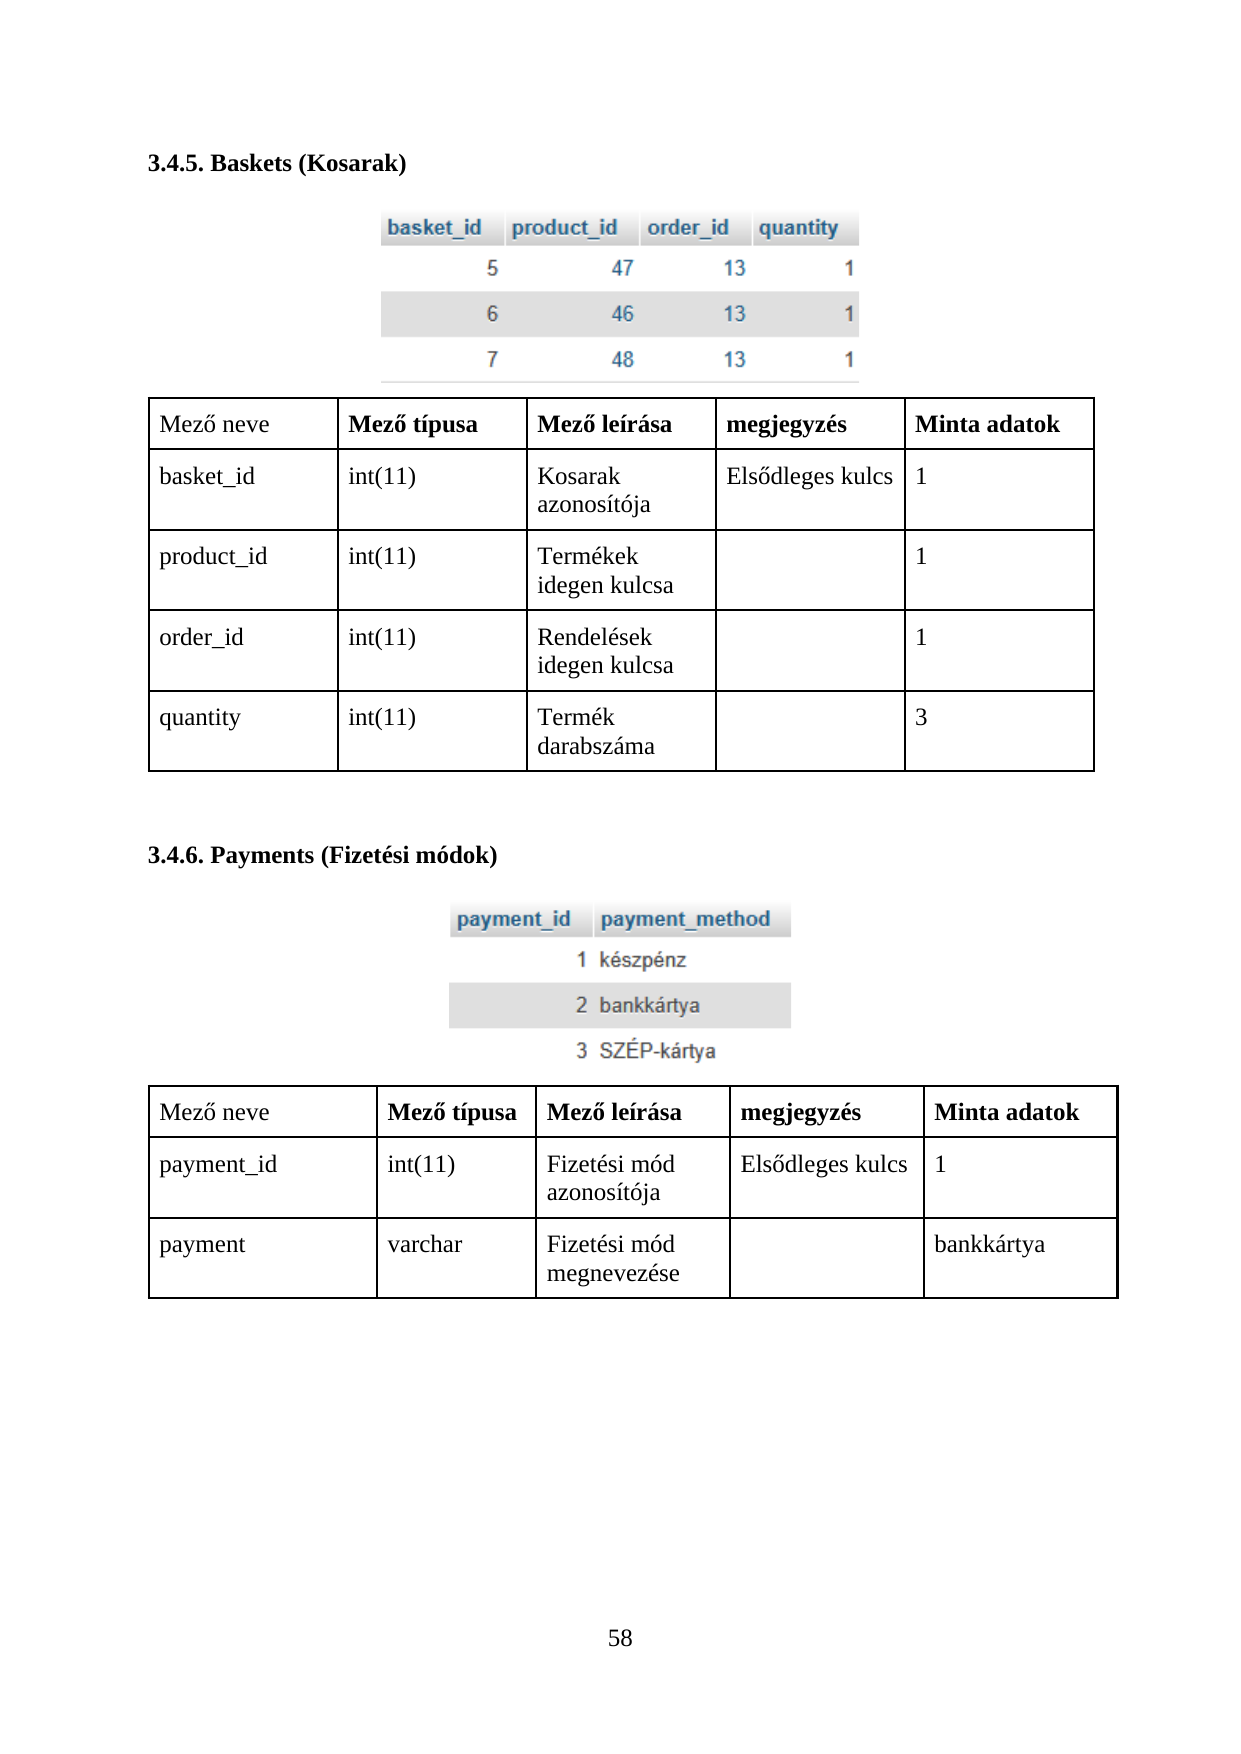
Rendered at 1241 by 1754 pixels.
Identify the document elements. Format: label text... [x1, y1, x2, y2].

picture [381, 205, 860, 383]
picture [449, 898, 792, 1071]
subtitle 3.4.6. Payments (Fizetési módok) [148, 840, 1092, 869]
subtitle 3.4.5. Baskets (Kosarak) [148, 148, 1092, 176]
